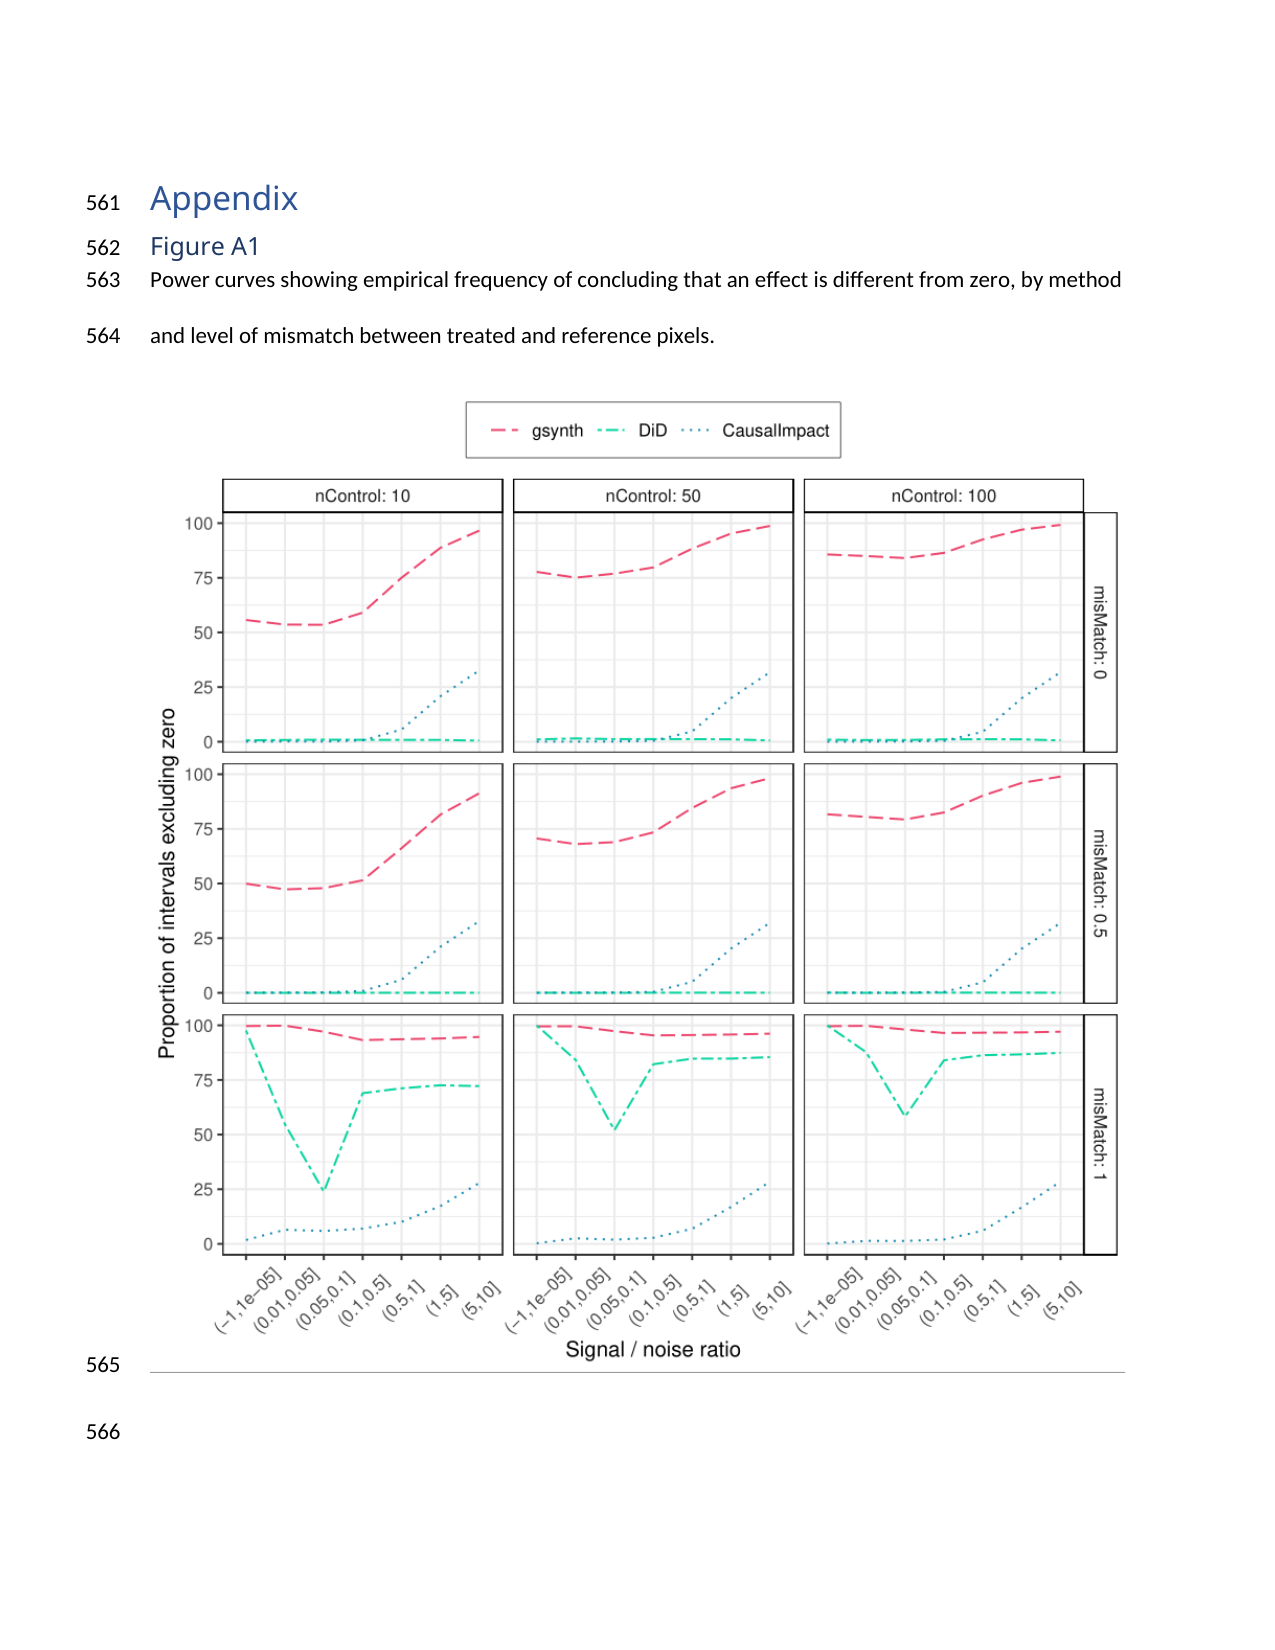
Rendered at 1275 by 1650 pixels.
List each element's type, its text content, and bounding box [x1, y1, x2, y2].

subtitle Figure A1 [150, 228, 1125, 262]
text Power curves showing empirical frequency of concluding that an effect is different from zero, by method and level of mismatch between treated and reference pixels. [150, 265, 1125, 349]
picture [150, 393, 1125, 1373]
subtitle Appendix [150, 175, 1125, 220]
